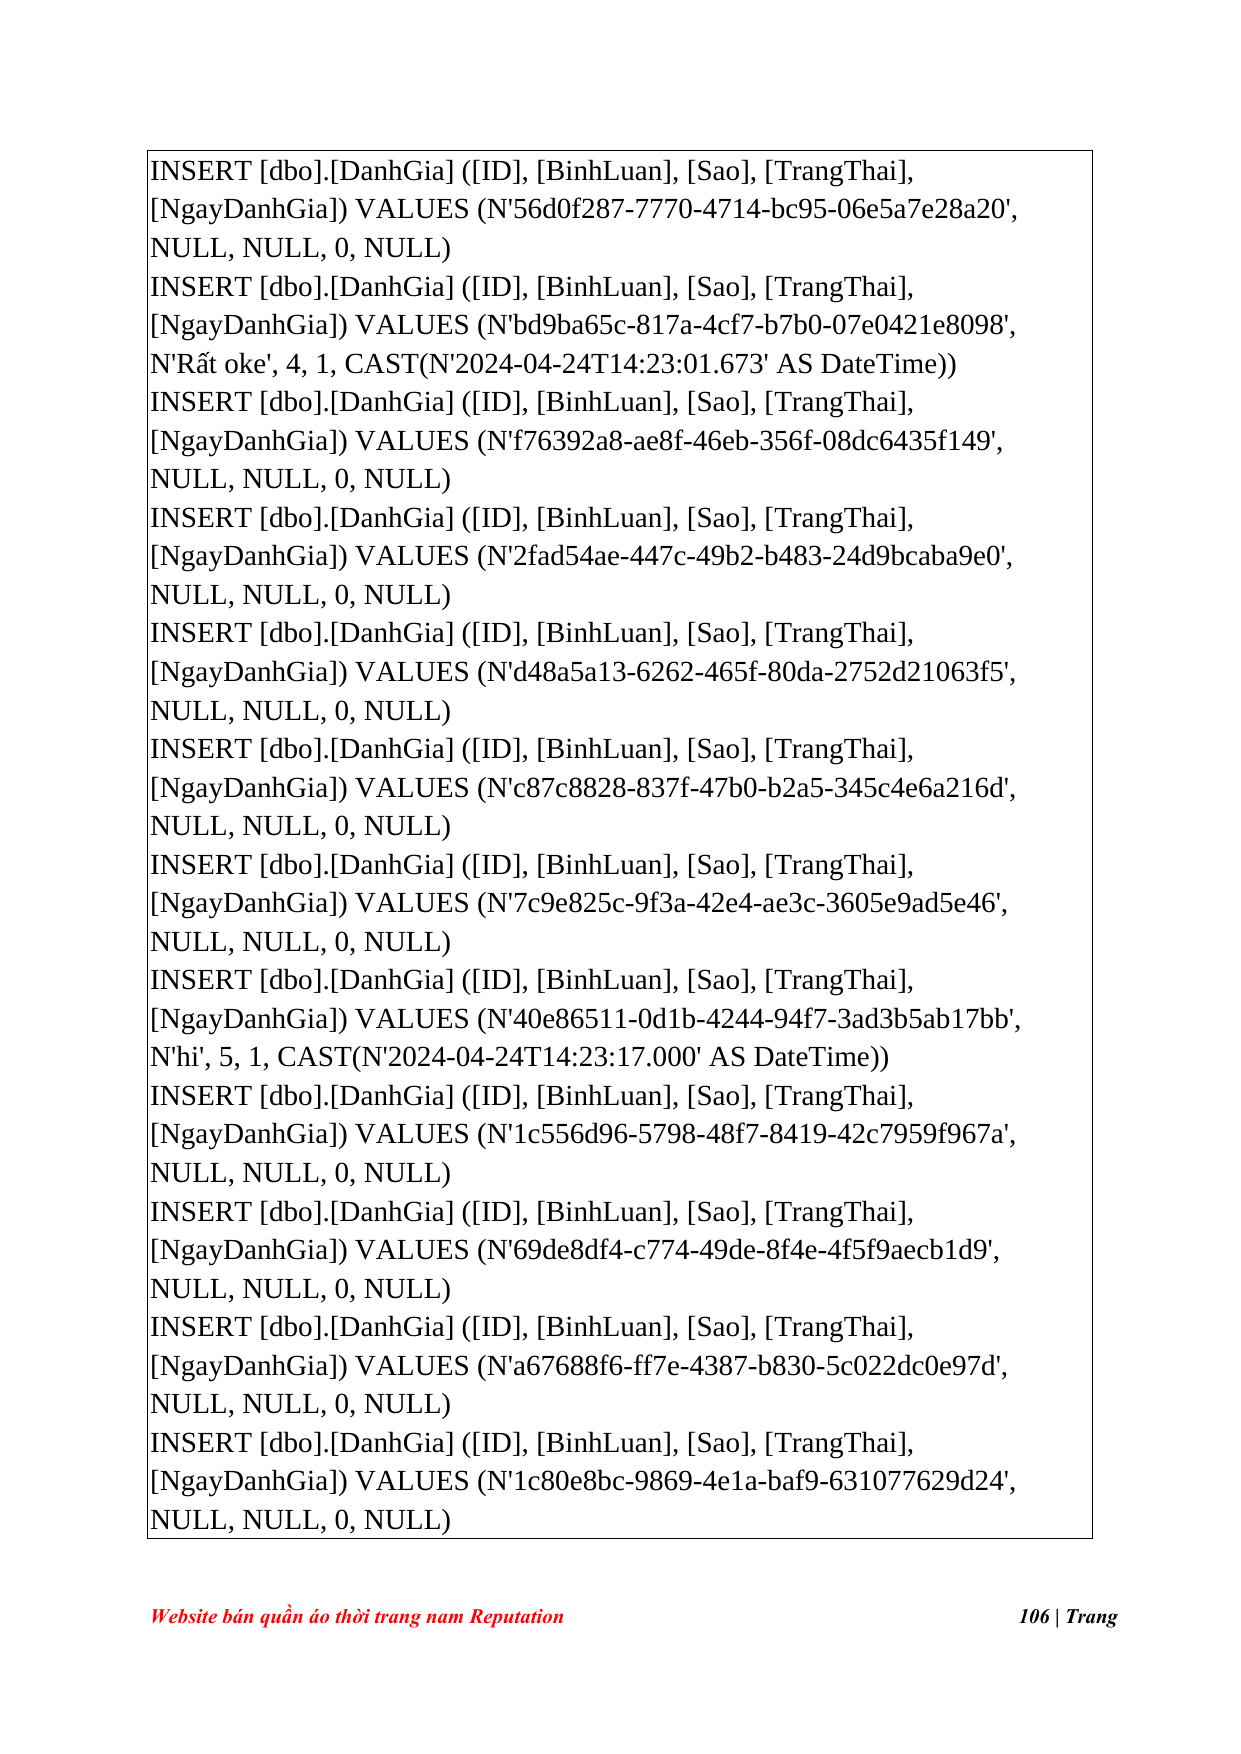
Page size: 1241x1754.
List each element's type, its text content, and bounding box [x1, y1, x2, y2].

text INSERT [dbo].[DanhGia] ([ID], [BinhLuan], [Sao], [TrangThai], [NgayDanhGia]) VALUES (N'69de8df4-c774-49de-8f4e-4f5f9aecb1d9', NULL, NULL, 0, NULL) [148, 1191, 1092, 1304]
text INSERT [dbo].[DanhGia] ([ID], [BinhLuan], [Sao], [TrangThai], [NgayDanhGia]) VALUES (N'bd9ba65c-817a-4cf7-b7b0-07e0421e8098', N'Rất oke', 4, 1, CAST(N'2024-04-24T14:23:01.673' AS DateTime)) [148, 266, 1092, 379]
text INSERT [dbo].[DanhGia] ([ID], [BinhLuan], [Sao], [TrangThai], [NgayDanhGia]) VALUES (N'7c9e825c-9f3a-42e4-ae3c-3605e9ad5e46', NULL, NULL, 0, NULL) [148, 844, 1092, 957]
text INSERT [dbo].[DanhGia] ([ID], [BinhLuan], [Sao], [TrangThai], [NgayDanhGia]) VALUES (N'40e86511-0d1b-4244-94f7-3ad3b5ab17bb', N'hi', 5, 1, CAST(N'2024-04-24T14:23:17.000' AS DateTime)) [148, 959, 1092, 1073]
text INSERT [dbo].[DanhGia] ([ID], [BinhLuan], [Sao], [TrangThai], [NgayDanhGia]) VALUES (N'2fad54ae-447c-49b2-b483-24d9bcaba9e0', NULL, NULL, 0, NULL) [148, 497, 1092, 611]
text INSERT [dbo].[DanhGia] ([ID], [BinhLuan], [Sao], [TrangThai], [NgayDanhGia]) VALUES (N'd48a5a13-6262-465f-80da-2752d21063f5', NULL, NULL, 0, NULL) [148, 612, 1092, 726]
text INSERT [dbo].[DanhGia] ([ID], [BinhLuan], [Sao], [TrangThai], [NgayDanhGia]) VALUES (N'c87c8828-837f-47b0-b2a5-345c4e6a216d', NULL, NULL, 0, NULL) [148, 728, 1092, 842]
text INSERT [dbo].[DanhGia] ([ID], [BinhLuan], [Sao], [TrangThai], [NgayDanhGia]) VALUES (N'a67688f6-ff7e-4387-b830-5c022dc0e97d', NULL, NULL, 0, NULL) [148, 1306, 1092, 1420]
text INSERT [dbo].[DanhGia] ([ID], [BinhLuan], [Sao], [TrangThai], [NgayDanhGia]) VALUES (N'56d0f287-7770-4714-bc95-06e5a7e28a20', NULL, NULL, 0, NULL) [148, 151, 1092, 264]
text INSERT [dbo].[DanhGia] ([ID], [BinhLuan], [Sao], [TrangThai], [NgayDanhGia]) VALUES (N'1c80e8bc-9869-4e1a-baf9-631077629d24', NULL, NULL, 0, NULL) [148, 1422, 1092, 1538]
text INSERT [dbo].[DanhGia] ([ID], [BinhLuan], [Sao], [TrangThai], [NgayDanhGia]) VALUES (N'1c556d96-5798-48f7-8419-42c7959f967a', NULL, NULL, 0, NULL) [148, 1075, 1092, 1189]
text INSERT [dbo].[DanhGia] ([ID], [BinhLuan], [Sao], [TrangThai], [NgayDanhGia]) VALUES (N'f76392a8-ae8f-46eb-356f-08dc6435f149', NULL, NULL, 0, NULL) [148, 381, 1092, 495]
